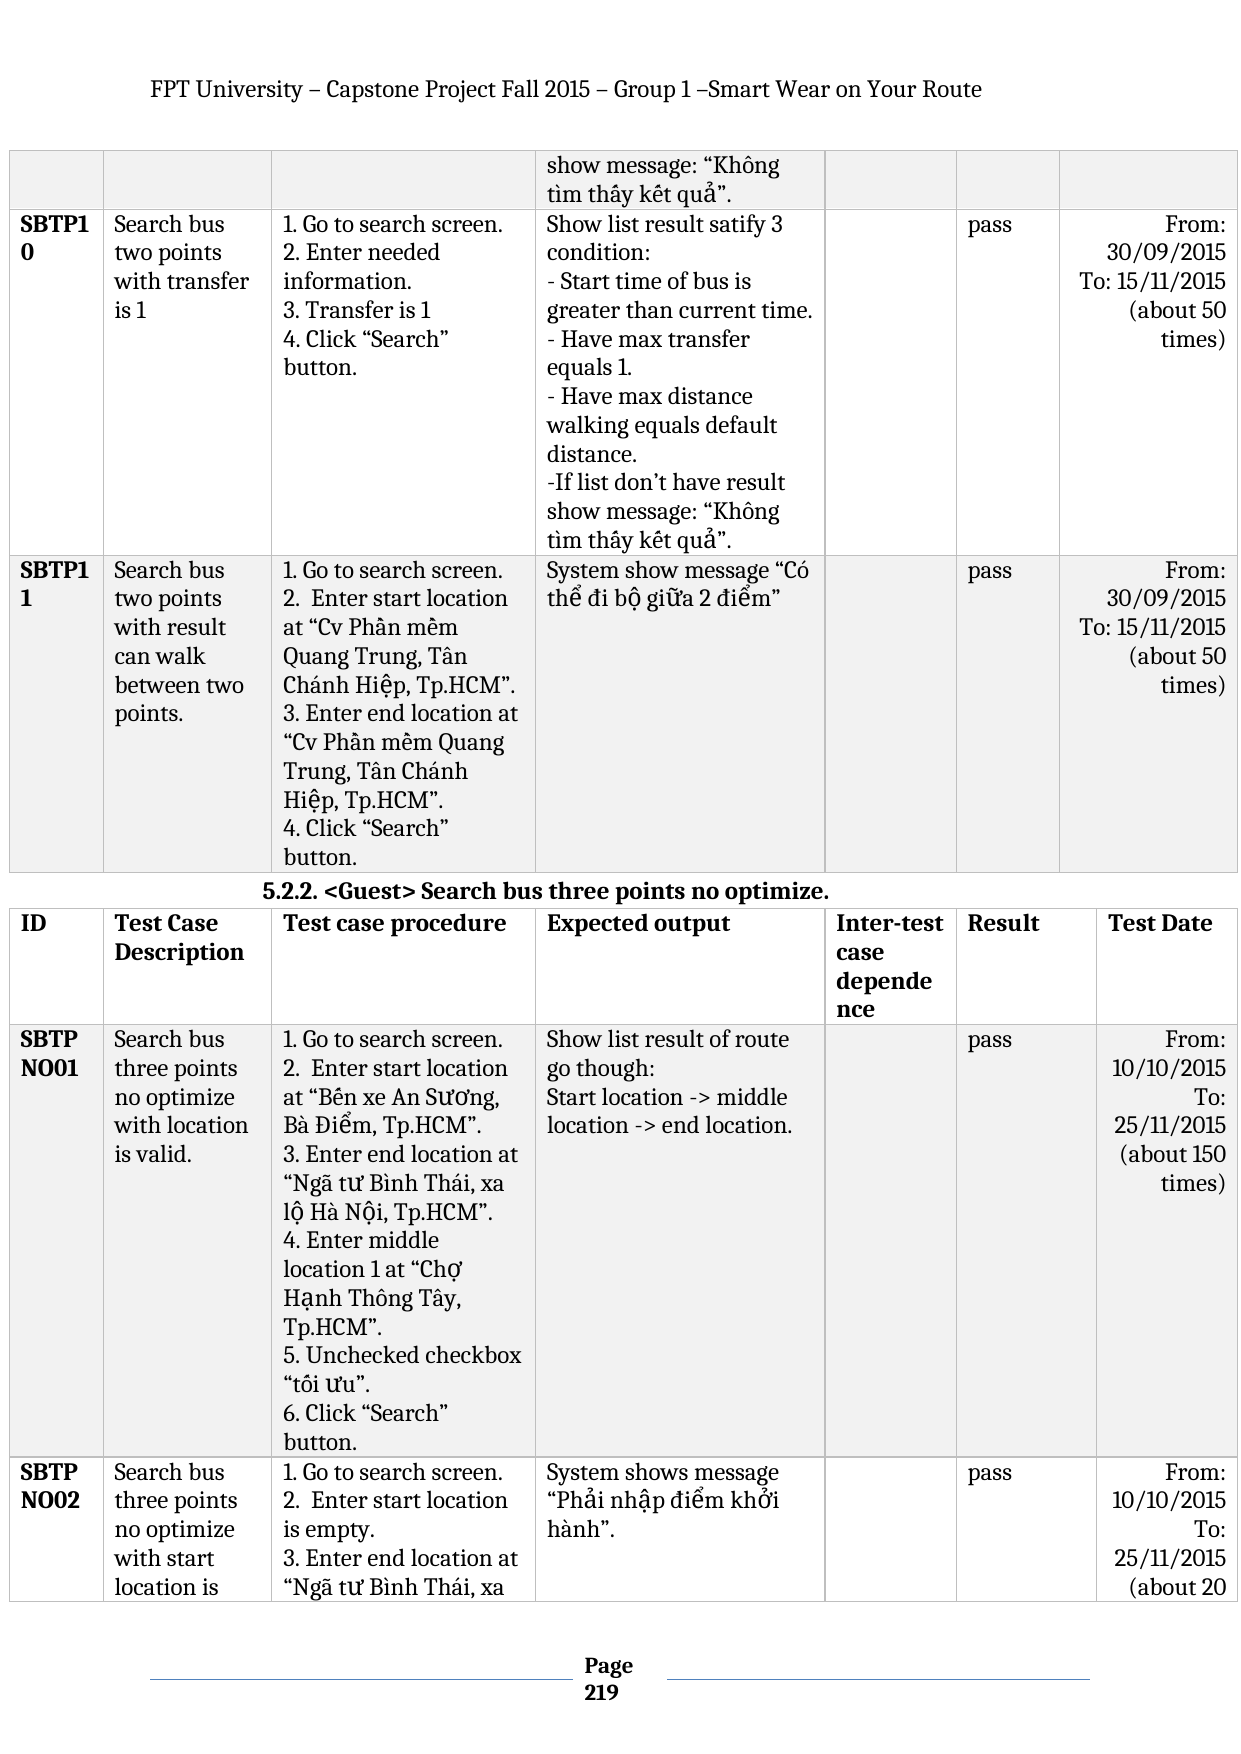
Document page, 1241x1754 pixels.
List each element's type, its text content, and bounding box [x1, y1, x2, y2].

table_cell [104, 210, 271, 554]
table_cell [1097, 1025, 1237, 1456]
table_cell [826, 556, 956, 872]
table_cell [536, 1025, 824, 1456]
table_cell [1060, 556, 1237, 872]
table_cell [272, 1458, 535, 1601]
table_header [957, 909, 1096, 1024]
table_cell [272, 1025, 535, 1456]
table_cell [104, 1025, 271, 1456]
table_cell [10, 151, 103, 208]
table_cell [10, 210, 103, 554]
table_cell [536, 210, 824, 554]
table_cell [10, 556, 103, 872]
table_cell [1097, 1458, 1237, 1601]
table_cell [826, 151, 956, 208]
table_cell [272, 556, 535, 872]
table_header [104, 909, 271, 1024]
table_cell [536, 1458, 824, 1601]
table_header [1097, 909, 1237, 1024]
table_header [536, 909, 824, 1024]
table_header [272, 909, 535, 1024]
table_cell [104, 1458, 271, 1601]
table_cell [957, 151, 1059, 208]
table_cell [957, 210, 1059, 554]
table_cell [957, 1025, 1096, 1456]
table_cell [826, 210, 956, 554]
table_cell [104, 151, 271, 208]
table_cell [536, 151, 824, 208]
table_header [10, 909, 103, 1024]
subtitle 5.2.2. <Guest> Search bus three points no optimize. [262, 877, 1090, 906]
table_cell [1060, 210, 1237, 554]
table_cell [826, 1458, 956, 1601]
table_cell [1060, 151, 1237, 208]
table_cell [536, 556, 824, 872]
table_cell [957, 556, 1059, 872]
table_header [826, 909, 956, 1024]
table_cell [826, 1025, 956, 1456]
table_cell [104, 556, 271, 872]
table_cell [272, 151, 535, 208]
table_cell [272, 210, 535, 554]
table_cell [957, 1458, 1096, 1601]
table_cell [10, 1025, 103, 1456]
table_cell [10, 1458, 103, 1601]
